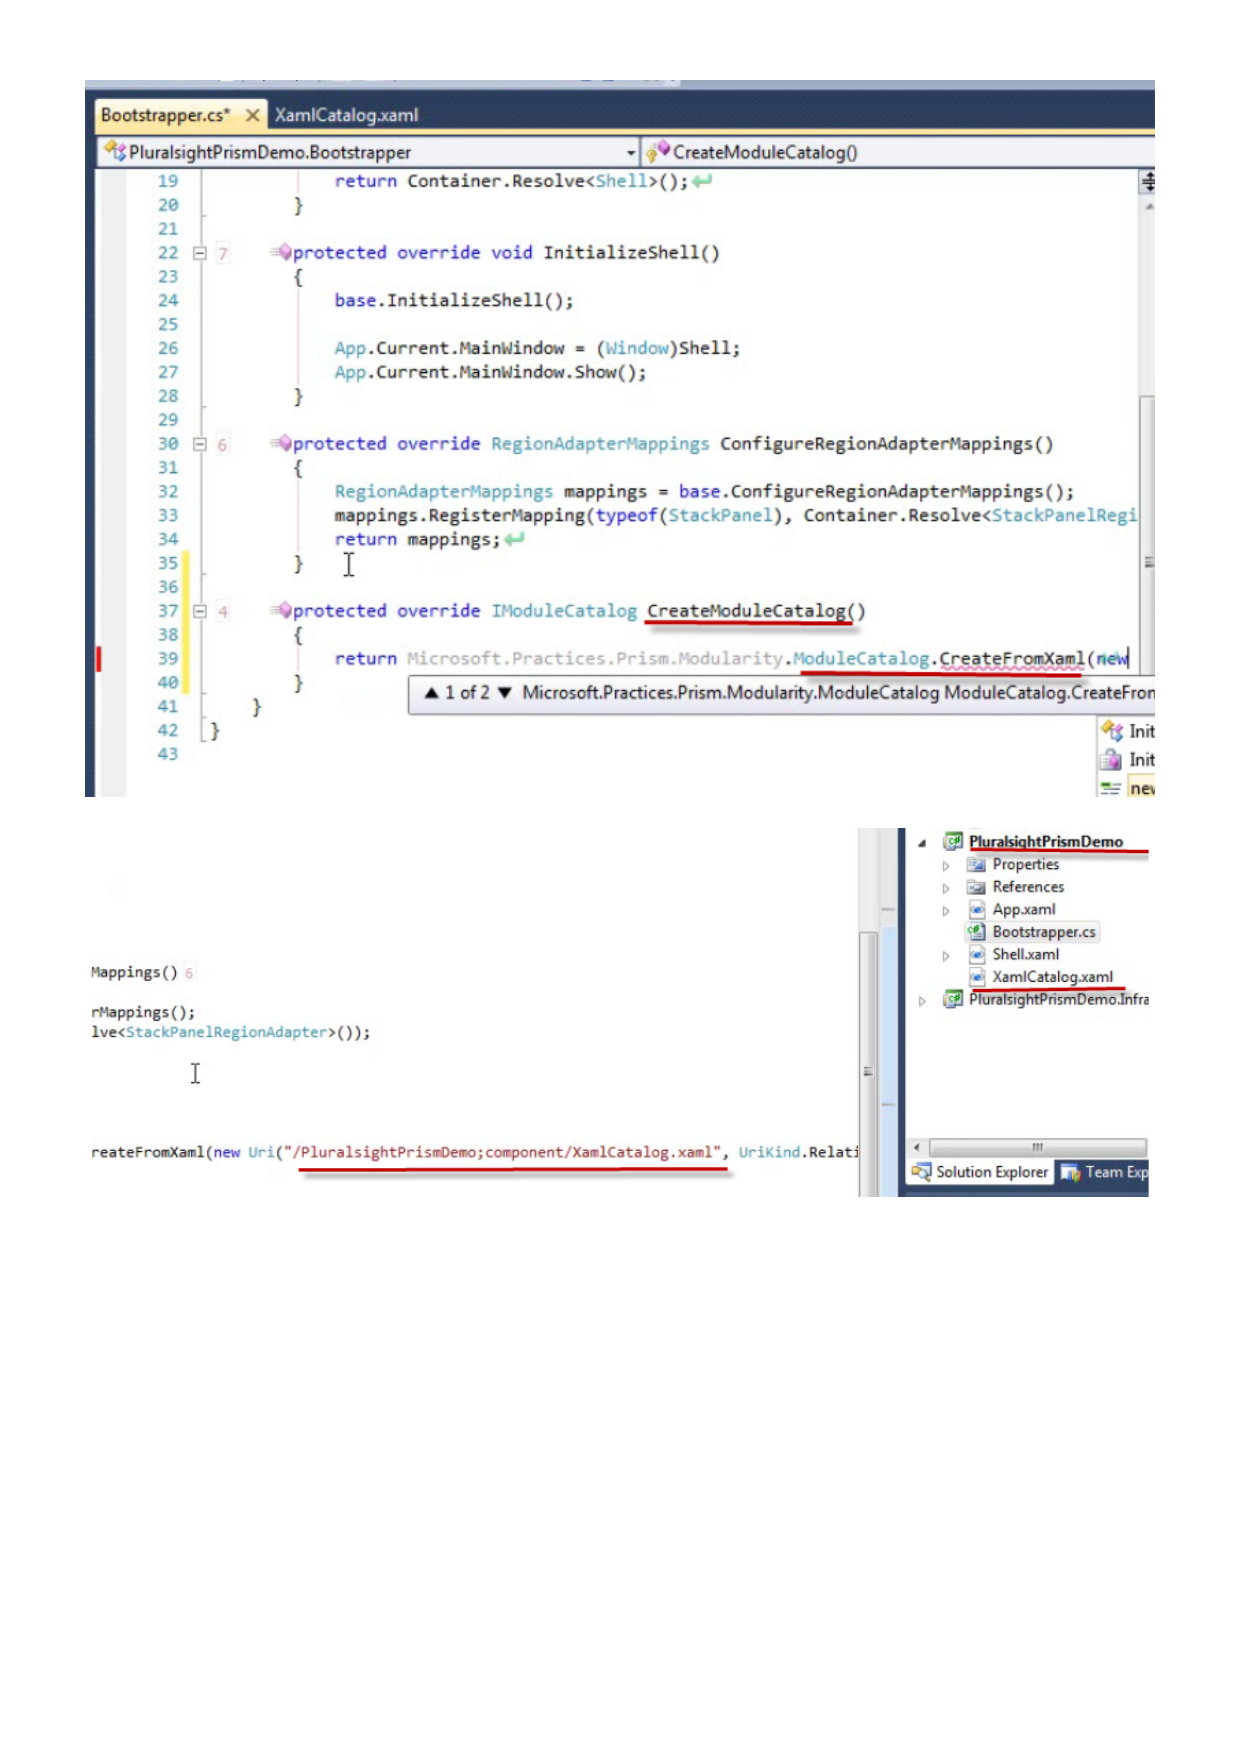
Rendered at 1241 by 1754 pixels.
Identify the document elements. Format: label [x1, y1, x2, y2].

picture [91, 828, 1149, 1197]
picture [85, 80, 1155, 797]
